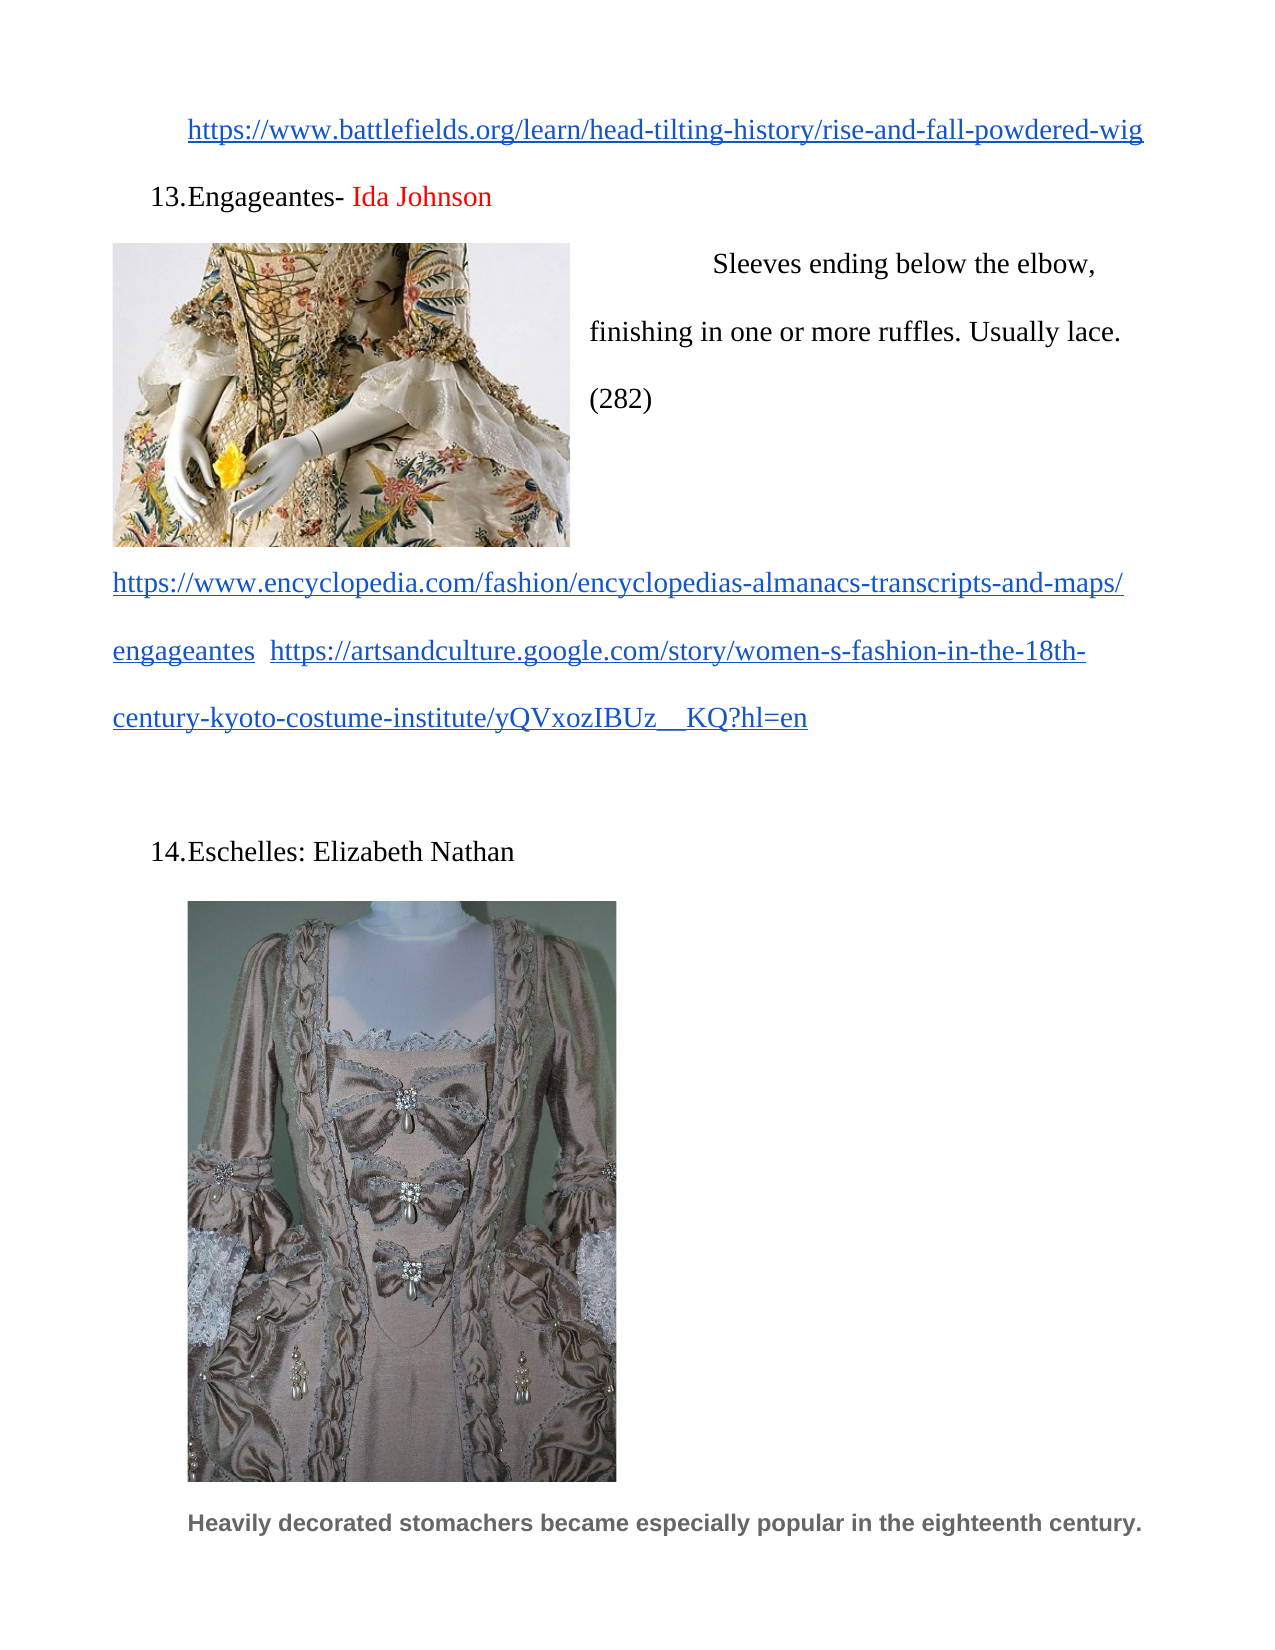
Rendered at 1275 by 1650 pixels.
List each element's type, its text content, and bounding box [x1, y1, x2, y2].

list Engageantes- Ida Johnson [150, 179, 1162, 213]
picture [112, 243, 571, 547]
list Eschelles: Elizabeth Nathan [150, 834, 1162, 867]
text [187, 1508, 1162, 1536]
text https://www.battlefields.org/learn/head-tilting-history/rise-and-fall-powdered-wig [187, 112, 1162, 146]
picture [187, 901, 617, 1482]
